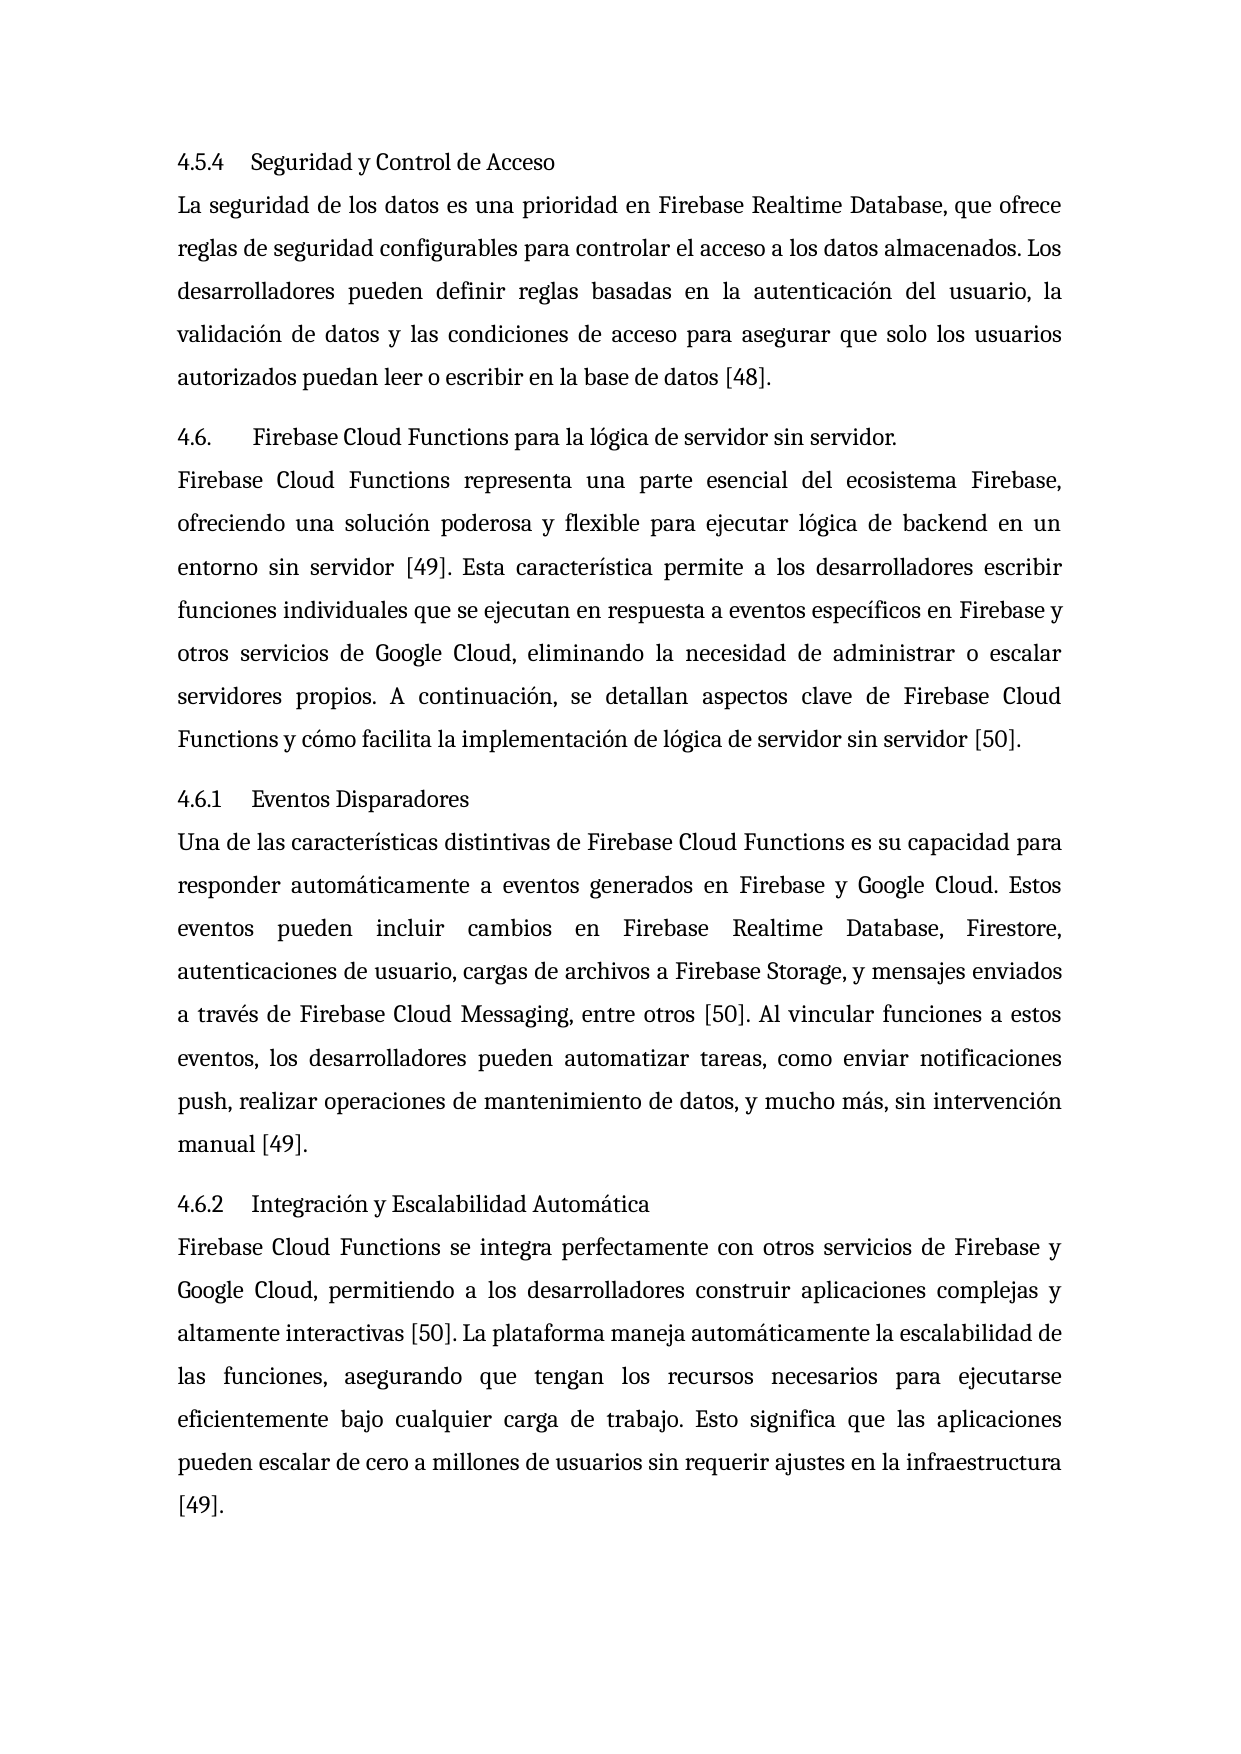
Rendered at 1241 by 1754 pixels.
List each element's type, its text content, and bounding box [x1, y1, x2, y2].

subtitle 4.6.1 Eventos Disparadores [177, 785, 1063, 813]
subtitle 4.6.2 Integración y Escalabilidad Automática [177, 1189, 1063, 1218]
text Firebase Cloud Functions se integra perfectamente con otros servicios de Firebase y Google Cloud, permitiendo a los desarrolladores construir aplicaciones complejas y altamente interactivas [50]. La plataforma maneja automáticamente la escalabilidad de las funciones, asegurando que tengan los recursos necesarios para ejecutarse eficientemente bajo cualquier carga de trabajo. Esto significa que las aplicaciones pueden escalar de cero a millones de usuarios sin requerir ajustes en la infraestructura [49]. [177, 1233, 1063, 1520]
subtitle 4.5.4 Seguridad y Control de Acceso [177, 148, 1063, 176]
text La seguridad de los datos es una prioridad en Firebase Realtime Database, que ofrece reglas de seguridad configurables para controlar el acceso a los datos almacenados. Los desarrolladores pueden definir reglas basadas en la autenticación del usuario, la validación de datos y las condiciones de acceso para asegurar que solo los usuarios autorizados puedan leer o escribir en la base de datos . [177, 191, 1063, 392]
subtitle Firebase Cloud Functions para la lógica de servidor sin servidor. [177, 423, 1063, 452]
text Firebase Cloud Functions representa una parte esencial del ecosistema Firebase, ofreciendo una solución poderosa y flexible para ejecutar lógica de backend en un entorno sin servidor . Esta característica permite a los desarrolladores escribir funciones individuales que se ejecutan en respuesta a eventos específicos en Firebase y otros servicios de Google Cloud, eliminando la necesidad de administrar o escalar servidores propios. A continuación, se detallan aspectos clave de Firebase Cloud Functions y cómo facilita la implementación de lógica de servidor sin servidor . [177, 466, 1063, 754]
text Una de las características distintivas de Firebase Cloud Functions es su capacidad para responder automáticamente a eventos generados en Firebase y Google Cloud. Estos eventos pueden incluir cambios en Firebase Realtime Database, Firestore, autenticaciones de usuario, cargas de archivos a Firebase Storage, y mensajes enviados a través de Firebase Cloud Messaging, entre otros [50]. Al vincular funciones a estos eventos, los desarrolladores pueden automatizar tareas, como enviar notificaciones push, realizar operaciones de mantenimiento de datos, y mucho más, sin intervención manual [49]. [177, 828, 1063, 1158]
